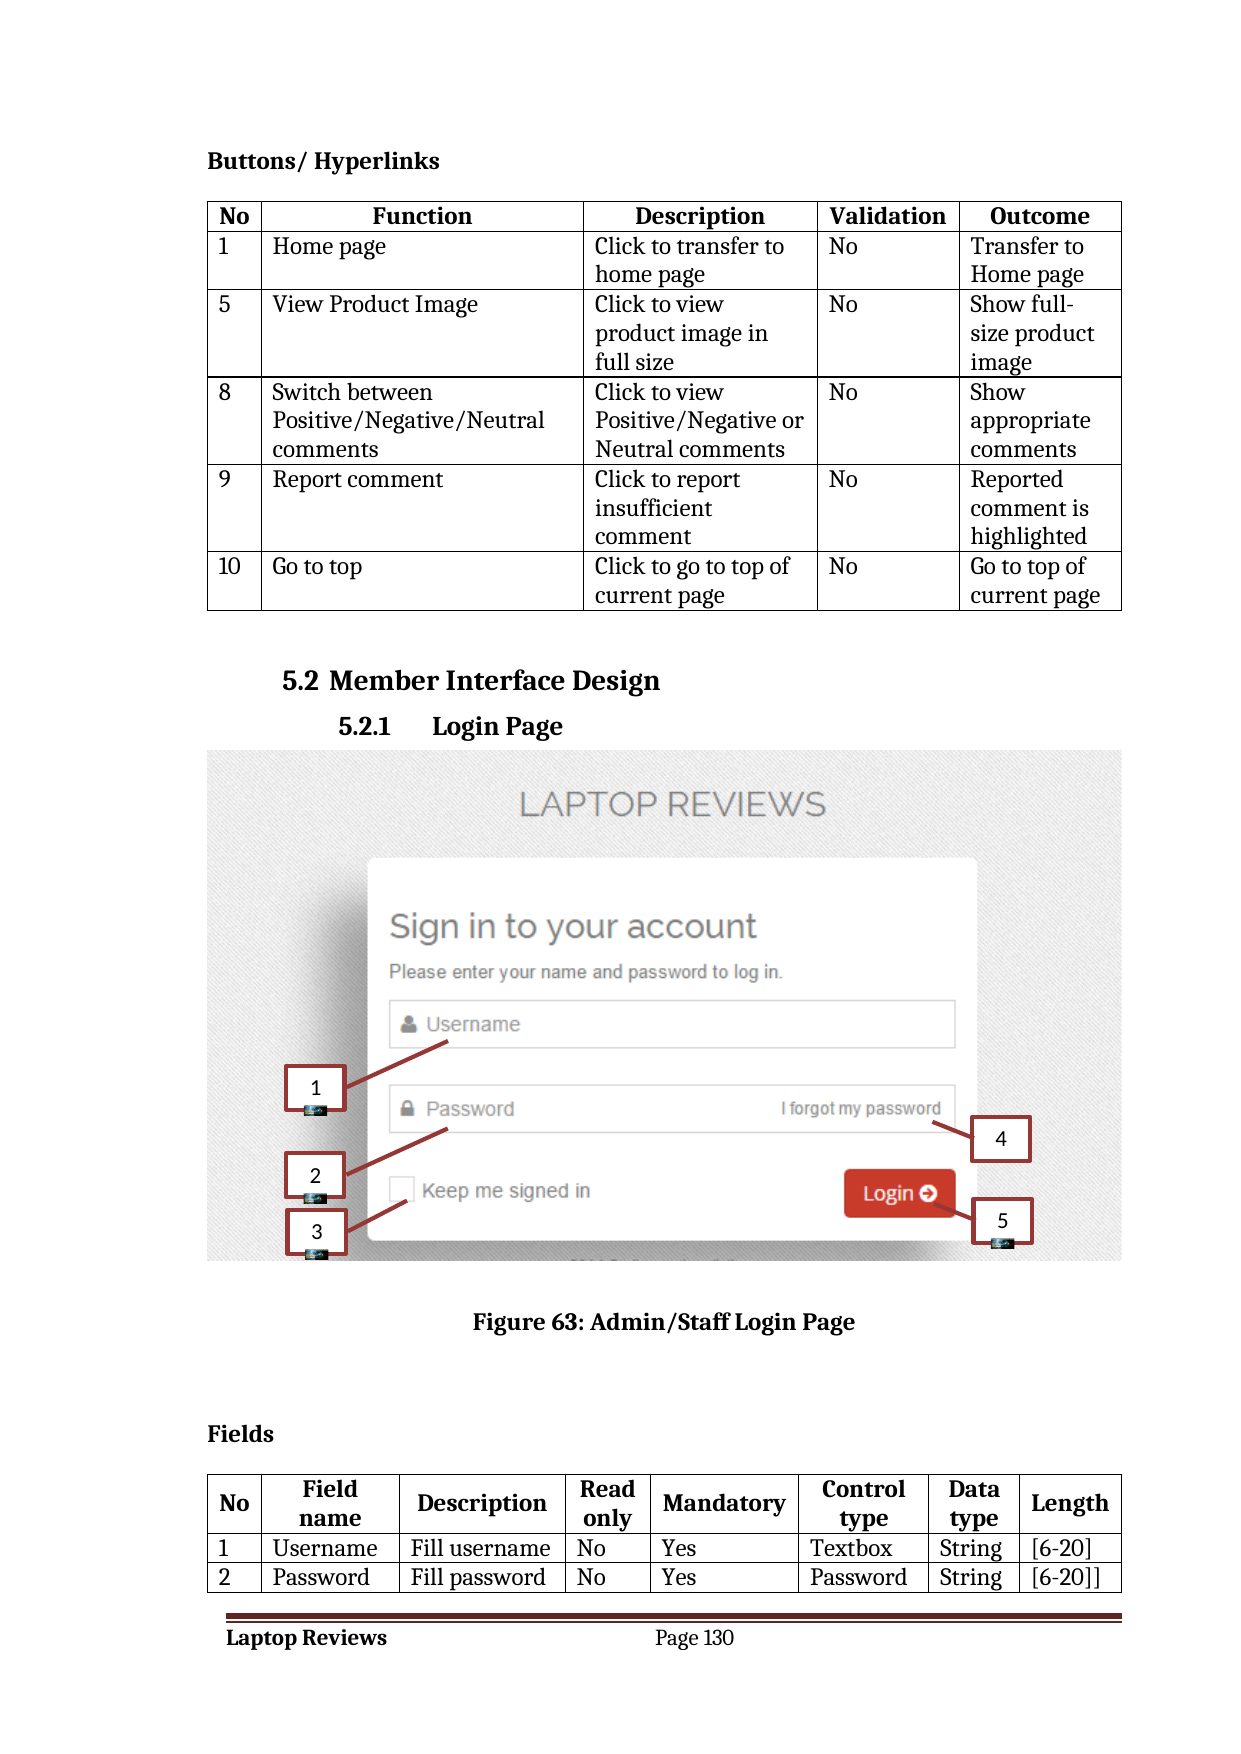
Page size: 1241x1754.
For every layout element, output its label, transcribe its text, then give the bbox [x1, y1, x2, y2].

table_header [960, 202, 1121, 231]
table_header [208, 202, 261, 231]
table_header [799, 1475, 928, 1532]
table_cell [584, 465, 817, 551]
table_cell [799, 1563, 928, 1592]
subtitle Login Page [338, 711, 1122, 742]
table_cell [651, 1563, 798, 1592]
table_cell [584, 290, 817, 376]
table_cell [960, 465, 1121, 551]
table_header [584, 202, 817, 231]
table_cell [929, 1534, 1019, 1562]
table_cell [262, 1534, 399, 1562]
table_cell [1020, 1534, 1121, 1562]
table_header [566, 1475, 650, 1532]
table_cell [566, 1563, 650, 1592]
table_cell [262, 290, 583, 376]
picture [207, 750, 1122, 1261]
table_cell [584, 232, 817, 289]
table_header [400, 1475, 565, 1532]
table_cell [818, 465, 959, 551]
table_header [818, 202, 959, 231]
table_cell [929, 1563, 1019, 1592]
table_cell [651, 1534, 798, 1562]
text Figure 63: Admin/Staff Login Page [207, 1308, 1122, 1337]
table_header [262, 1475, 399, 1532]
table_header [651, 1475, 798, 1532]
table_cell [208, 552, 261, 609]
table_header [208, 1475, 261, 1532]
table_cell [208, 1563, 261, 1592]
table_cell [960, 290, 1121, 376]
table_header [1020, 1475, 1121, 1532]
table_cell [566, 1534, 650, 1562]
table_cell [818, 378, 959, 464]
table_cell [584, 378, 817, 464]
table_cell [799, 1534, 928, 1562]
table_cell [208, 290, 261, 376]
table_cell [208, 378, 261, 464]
text Buttons/ Hyperlinks [207, 147, 1122, 176]
subtitle Member Interface Design [282, 664, 1122, 698]
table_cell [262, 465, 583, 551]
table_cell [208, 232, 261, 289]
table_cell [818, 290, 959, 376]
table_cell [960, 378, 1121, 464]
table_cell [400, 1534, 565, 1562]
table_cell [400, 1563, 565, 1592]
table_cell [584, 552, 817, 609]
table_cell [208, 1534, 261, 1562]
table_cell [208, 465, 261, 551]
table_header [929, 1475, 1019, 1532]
text Fields [207, 1420, 1122, 1449]
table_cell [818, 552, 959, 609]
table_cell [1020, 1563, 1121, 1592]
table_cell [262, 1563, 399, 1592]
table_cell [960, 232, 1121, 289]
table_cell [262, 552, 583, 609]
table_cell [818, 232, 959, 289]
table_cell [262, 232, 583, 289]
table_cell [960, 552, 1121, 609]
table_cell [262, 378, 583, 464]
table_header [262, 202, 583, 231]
